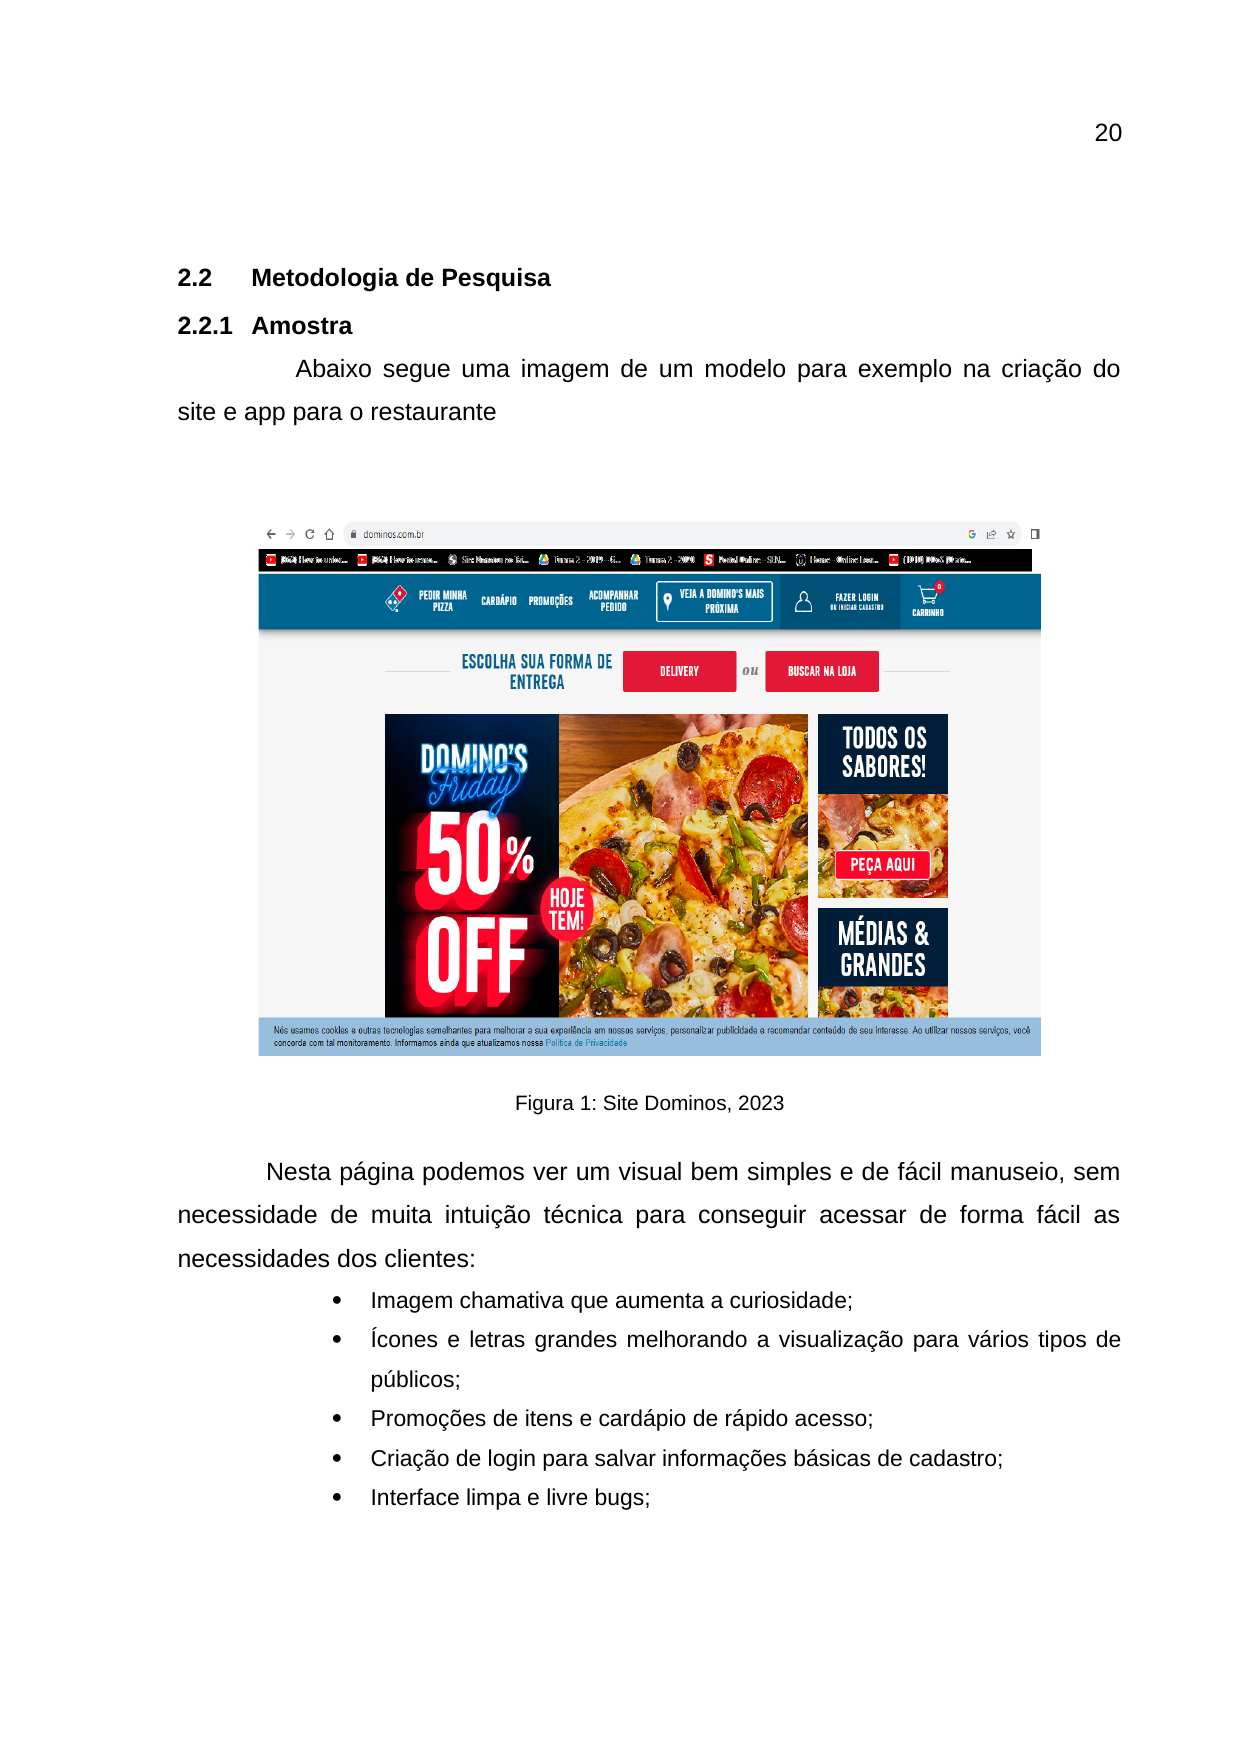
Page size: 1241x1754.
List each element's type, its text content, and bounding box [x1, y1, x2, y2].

text Abaixo segue uma imagem de um modelo para exemplo na criação do site e app para o restaurante [177, 354, 1122, 426]
text Figura 1: Site Dominos, 2023 [177, 1090, 1122, 1114]
picture [913, 610, 938, 615]
list Promoções de itens e cardápio de rápido acesso; [333, 1405, 1122, 1432]
picture [746, 590, 762, 597]
picture [429, 591, 439, 599]
list Imagem chamativa que aumenta a curiosidade; [333, 1287, 1122, 1313]
picture [258, 519, 1041, 573]
picture [444, 591, 466, 599]
picture [482, 597, 494, 604]
picture [556, 595, 565, 604]
subtitle Amostra [177, 311, 1122, 339]
picture [258, 630, 1041, 1056]
list Interface limpa e livre bugs; [333, 1484, 1122, 1511]
picture [726, 605, 737, 612]
picture [497, 596, 508, 604]
list Ícones e letras grandes melhorando a visualização para vários tipos de públicos; [333, 1326, 1122, 1392]
subtitle Metodologia de Pesquisa [177, 263, 1122, 292]
picture [530, 597, 548, 604]
list Criação de login para salvar informações básicas de cadastro; [333, 1445, 1122, 1471]
picture [706, 605, 723, 612]
picture [664, 594, 671, 607]
picture [935, 581, 944, 593]
picture [842, 605, 856, 609]
text Nesta página podemos ver um visual bem simples e de fácil manuseio, sem necessidade de muita intuição técnica para conseguir acessar de forma fácil as necessidades dos clientes: [177, 1157, 1122, 1272]
picture [393, 586, 406, 602]
picture [420, 591, 425, 599]
picture [590, 591, 632, 599]
picture [708, 590, 742, 597]
picture [863, 594, 870, 600]
